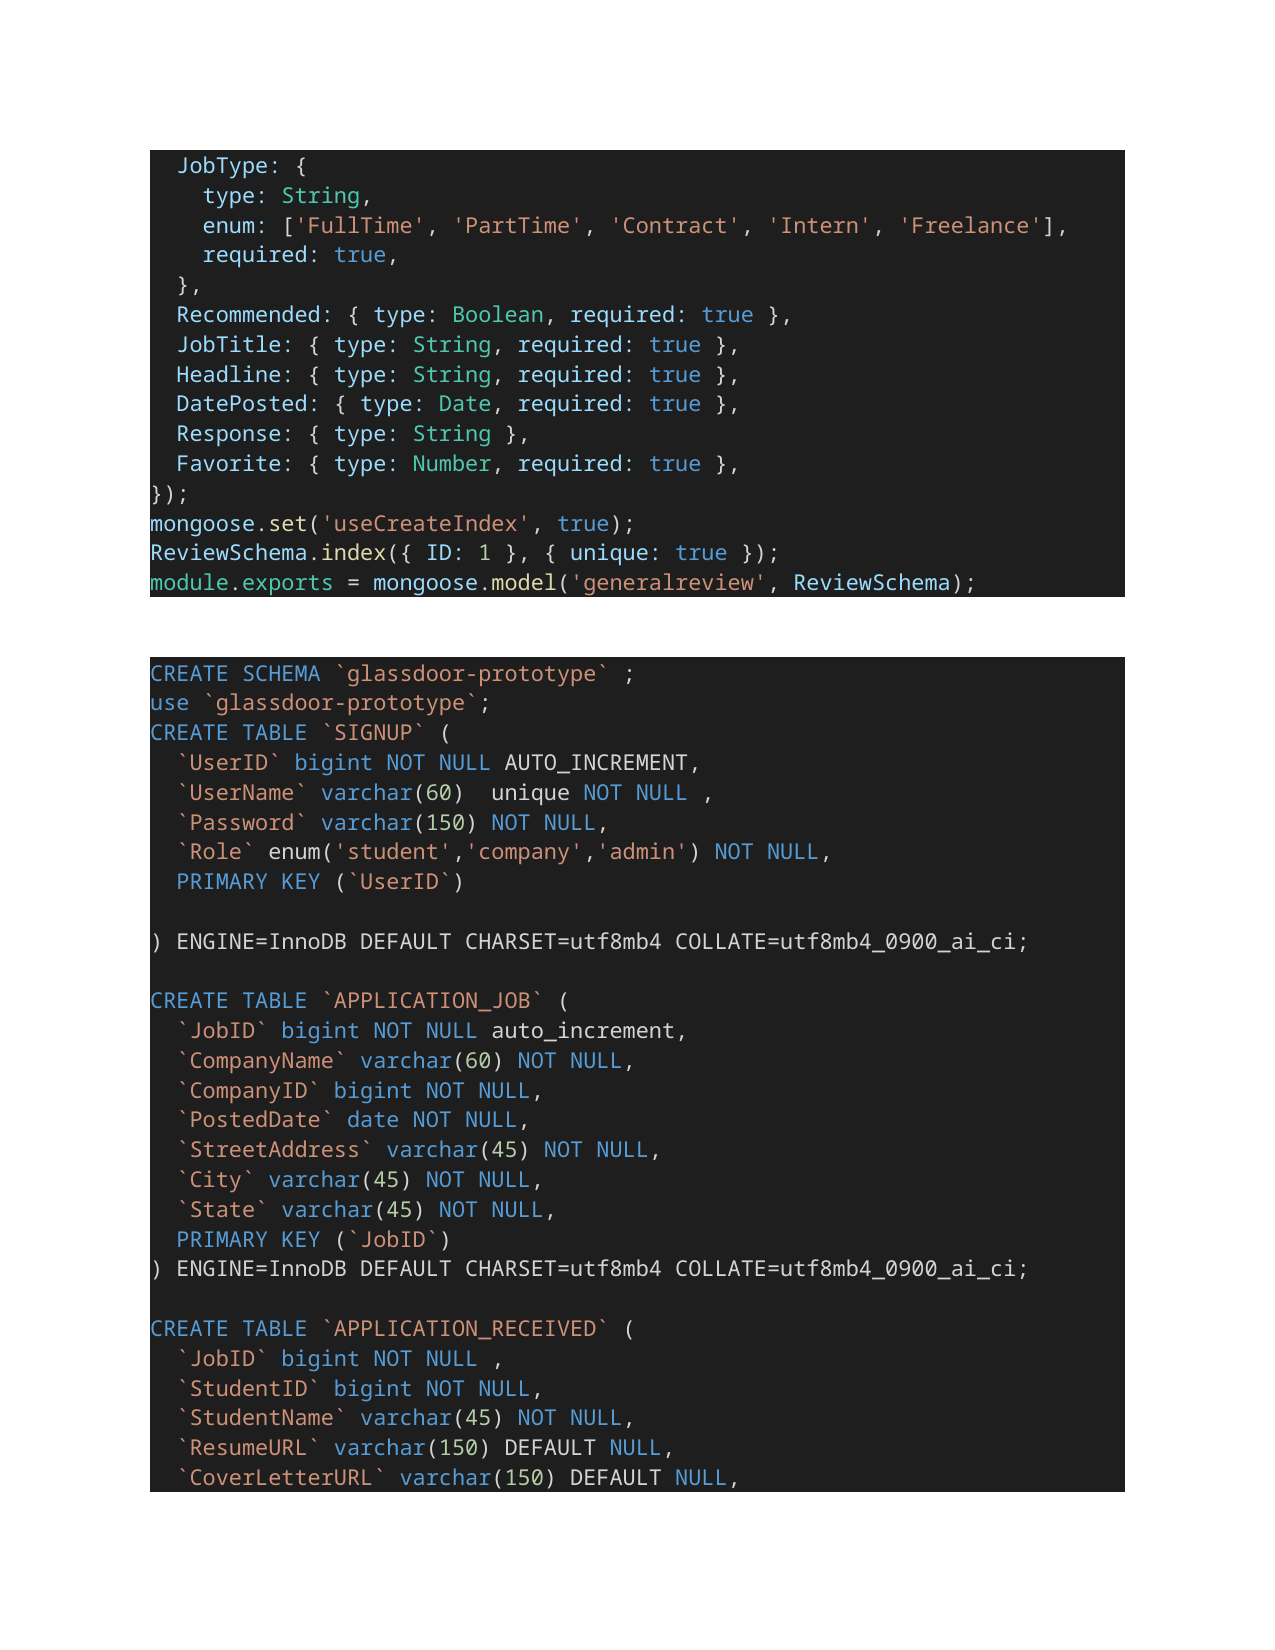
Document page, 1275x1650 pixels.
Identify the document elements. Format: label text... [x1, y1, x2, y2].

text mongoose.set('useCreateIndex', true); [150, 507, 1125, 537]
text `UserID` bigint NOT NULL AUTO_INCREMENT, [150, 747, 1125, 777]
text `CoverLetterURL` varchar(150) DEFAULT NULL, [150, 1462, 1125, 1492]
text Favorite: { type: Number, required: true }, [150, 448, 1125, 478]
text `StreetAddress` varchar(45) NOT NULL, [150, 1134, 1125, 1164]
text Recommended: { type: Boolean, required: true }, [150, 299, 1125, 329]
text Response: { type: String }, [150, 418, 1125, 448]
text enum: ['FullTime', 'PartTime', 'Contract', 'Intern', 'Freelance'], [150, 209, 1125, 239]
text JobType: { [150, 150, 1125, 180]
text ) ENGINE=InnoDB DEFAULT CHARSET=utf8mb4 COLLATE=utf8mb4_0900_ai_ci; [150, 1253, 1125, 1283]
text `Password` varchar(150) NOT NULL, [150, 806, 1125, 836]
text JobTitle: { type: String, required: true }, [150, 329, 1125, 358]
text ) ENGINE=InnoDB DEFAULT CHARSET=utf8mb4 COLLATE=utf8mb4_0900_ai_ci; [150, 926, 1125, 955]
text DatePosted: { type: Date, required: true }, [150, 388, 1125, 418]
text CREATE TABLE `APPLICATION_RECEIVED` ( [150, 1313, 1125, 1343]
text required: true, [150, 239, 1125, 269]
text CREATE TABLE `APPLICATION_JOB` ( [150, 985, 1125, 1015]
text `City` varchar(45) NOT NULL, [150, 1164, 1125, 1194]
text use `glassdoor-prototype`; [150, 687, 1125, 717]
text `ResumeURL` varchar(150) DEFAULT NULL, [150, 1432, 1125, 1462]
text ReviewSchema.index({ ID: 1 }, { unique: true }); [150, 537, 1125, 567]
text Headline: { type: String, required: true }, [150, 358, 1125, 388]
text `UserName` varchar(60) unique NOT NULL , [150, 777, 1125, 806]
text }, [150, 269, 1125, 299]
text CREATE SCHEMA `glassdoor-prototype` ; [150, 657, 1125, 687]
text `CompanyName` varchar(60) NOT NULL, [150, 1045, 1125, 1074]
text `CompanyID` bigint NOT NULL, [150, 1074, 1125, 1104]
text `Role` enum('student','company','admin') NOT NULL, [150, 836, 1125, 866]
text type: String, [150, 180, 1125, 209]
text module.exports = mongoose.model('generalreview', ReviewSchema); [150, 567, 1125, 597]
text PRIMARY KEY (`UserID`) [150, 866, 1125, 896]
text `StudentID` bigint NOT NULL, [150, 1372, 1125, 1402]
text `StudentName` varchar(45) NOT NULL, [150, 1402, 1125, 1432]
text }); [150, 478, 1125, 507]
text PRIMARY KEY (`JobID`) [150, 1223, 1125, 1253]
text `State` varchar(45) NOT NULL, [150, 1194, 1125, 1223]
text `PostedDate` date NOT NULL, [150, 1104, 1125, 1134]
text CREATE TABLE `SIGNUP` ( [150, 717, 1125, 747]
text `JobID` bigint NOT NULL auto_increment, [150, 1015, 1125, 1045]
text `JobID` bigint NOT NULL , [150, 1343, 1125, 1372]
